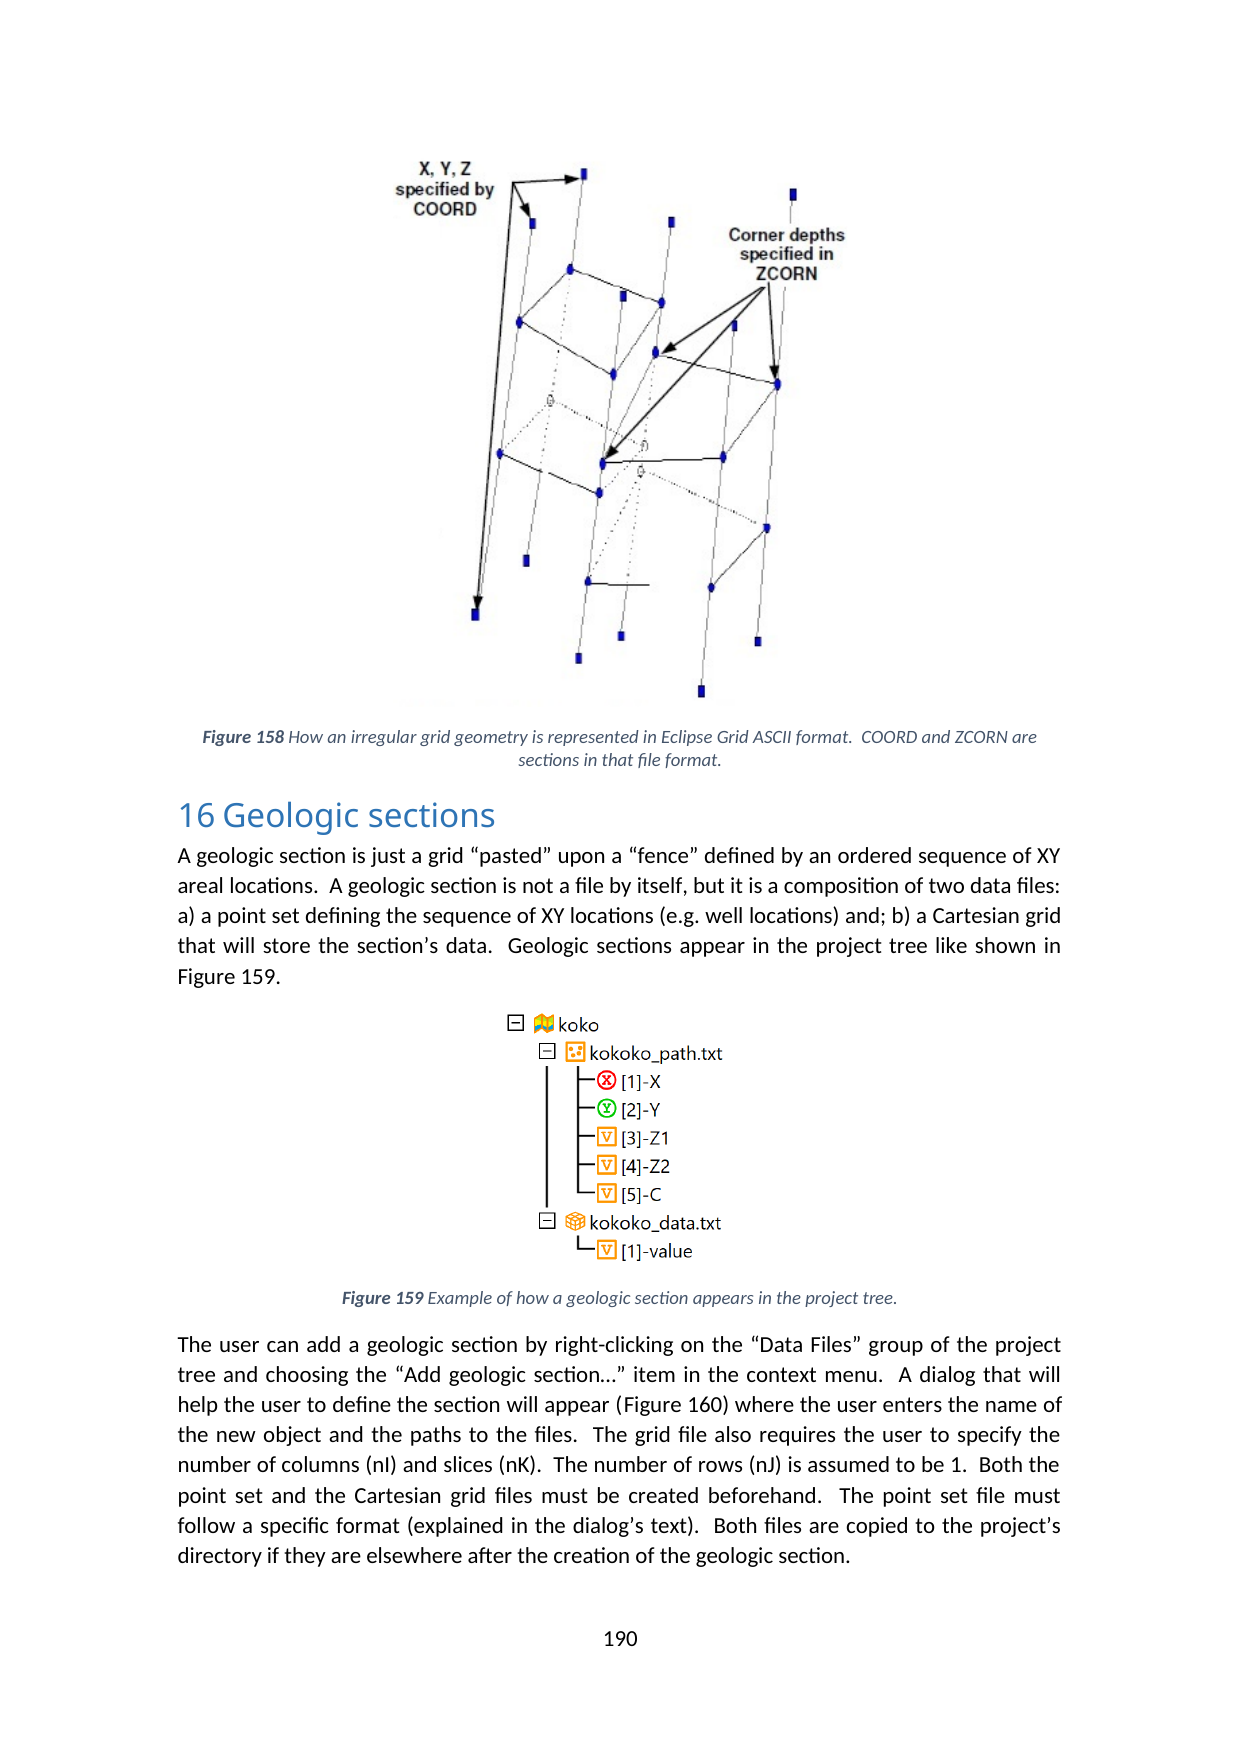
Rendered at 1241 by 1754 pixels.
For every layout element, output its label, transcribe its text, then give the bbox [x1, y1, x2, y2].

text Figure 158 How an irregular grid geometry is represented in Eclipse Grid ASCII format. COORD and ZCORN are sections in that file format. [177, 725, 1063, 771]
text A geologic section is just a grid “pasted” upon a “fence” defined by an ordered sequence of XY areal locations. A geologic section is not a file by itself, but it is a composition of two data files: a) a point set defining the sequence of XY locations (e.g. well locations) and; b) a Cartesian grid that will store the section’s data. Geologic sections appear in the project tree like shown in Figure 159. [177, 841, 1063, 990]
text Figure 159 Example of how a geologic section appears in the project tree. [177, 1286, 1063, 1309]
picture [392, 147, 848, 707]
subtitle Geologic sections [177, 792, 1063, 837]
picture [496, 1008, 744, 1268]
text The user can add a geologic section by right-clicking on the “Data Files” group of the project tree and choosing the “Add geologic section…” item in the context menu. A dialog that will help the user to define the section will appear (Figure 160) where the user enters the name of the new object and the paths to the files. The grid file also requires the user to specify the number of columns (nI) and slices (nK). The number of rows (nJ) is assumed to be 1. Both the point set and the Cartesian grid files must be created beforehand. The point set file must follow a specific format (explained in the dialog’s text). Both files are copied to the project’s directory if they are elsewhere after the creation of the geologic section. [177, 1330, 1063, 1569]
